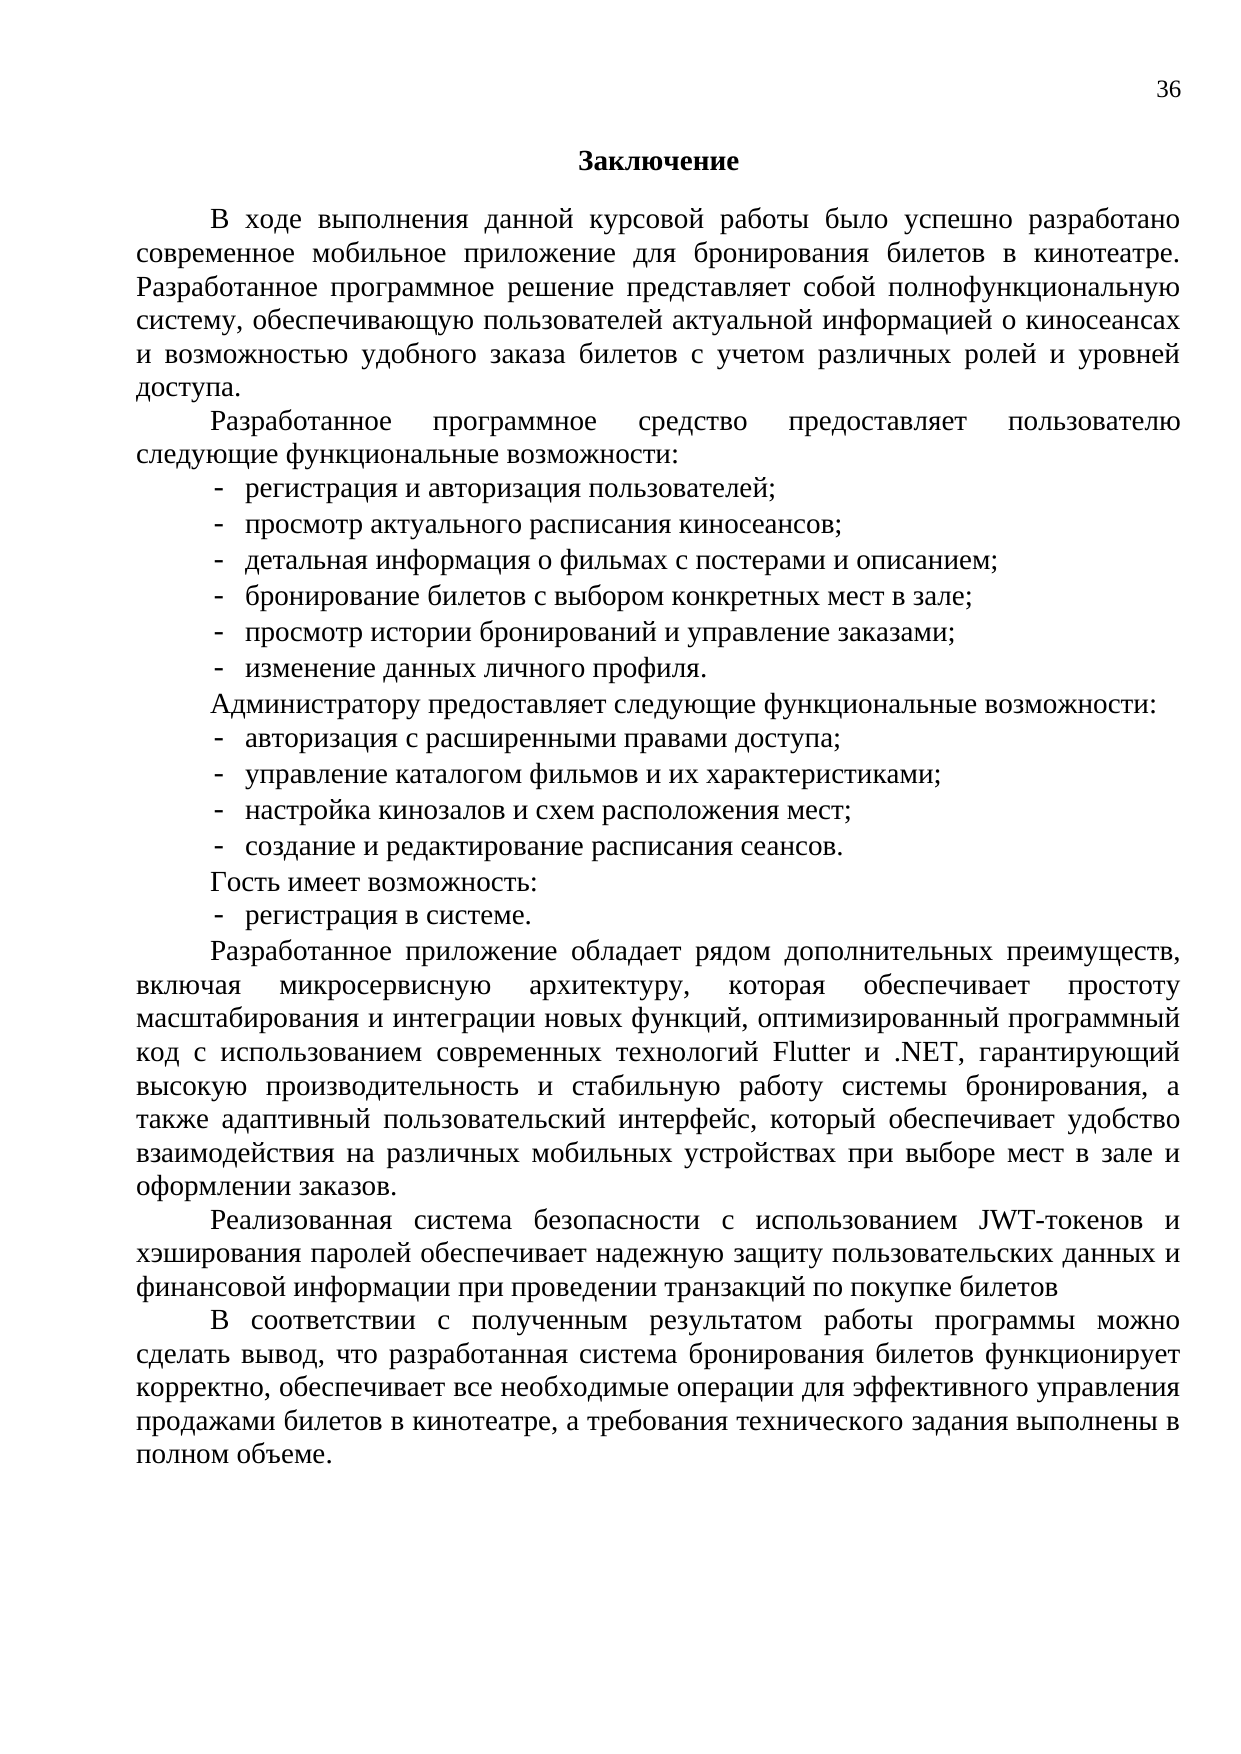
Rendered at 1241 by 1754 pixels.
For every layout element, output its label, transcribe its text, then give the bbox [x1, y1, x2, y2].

list регистрация и авторизация пользователей; [136, 470, 1181, 506]
subtitle Заключение [136, 143, 1181, 177]
list Администратору предоставляет следующие функциональные возможности: [136, 686, 1181, 720]
text В соответствии с полученным результатом работы программы можно сделать вывод, что разработанная система бронирования билетов функционирует корректно, обеспечивает все необходимые операции для эффективного управления продажами билетов в кинотеатре, а требования технического задания выполнены в полном объеме. [136, 1302, 1181, 1470]
list бронирование билетов с выбором конкретных мест в зале; [136, 578, 1181, 614]
list управление каталогом фильмов и их характеристиками; [136, 756, 1181, 792]
list создание и редактирование расписания сеансов. [136, 828, 1181, 864]
list настройка кинозалов и схем расположения мест; [136, 792, 1181, 828]
text Разработанное программное средство предоставляет пользователю следующие функциональные возможности: [136, 403, 1181, 470]
text Разработанное приложение обладает рядом дополнительных преимуществ, включая микросервисную архитектуру, которая обеспечивает простоту масштабирования и интеграции новых функций, оптимизированный программный код с использованием современных технологий Flutter и .NET, гарантирующий высокую производительность и стабильную работу системы бронирования, а также адаптивный пользовательский интерфейс, который обеспечивает удобство взаимодействия на различных мобильных устройствах при выборе мест в зале и оформлении заказов. [136, 933, 1181, 1202]
list просмотр истории бронирований и управление заказами; [136, 614, 1181, 650]
list регистрация в системе. [136, 897, 1181, 933]
list просмотр актуального расписания киносеансов; [136, 506, 1181, 542]
text Реализованная система безопасности с использованием JWT-токенов и хэширования паролей обеспечивает надежную защиту пользовательских данных и финансовой информации при проведении транзакций по покупке билетов [136, 1202, 1181, 1302]
list Гость имеет возможность: [136, 864, 1181, 897]
list детальная информация о фильмах с постерами и описанием; [136, 542, 1181, 578]
list изменение данных личного профиля. [136, 650, 1181, 686]
text В ходе выполнения данной курсовой работы было успешно разработано современное мобильное приложение для бронирования билетов в кинотеатре. Разработанное программное решение представляет собой полнофункциональную систему, обеспечивающую пользователей актуальной информацией о киносеансах и возможностью удобного заказа билетов с учетом различных ролей и уровней доступа. [136, 202, 1181, 403]
list авторизация с расширенными правами доступа; [136, 720, 1181, 756]
